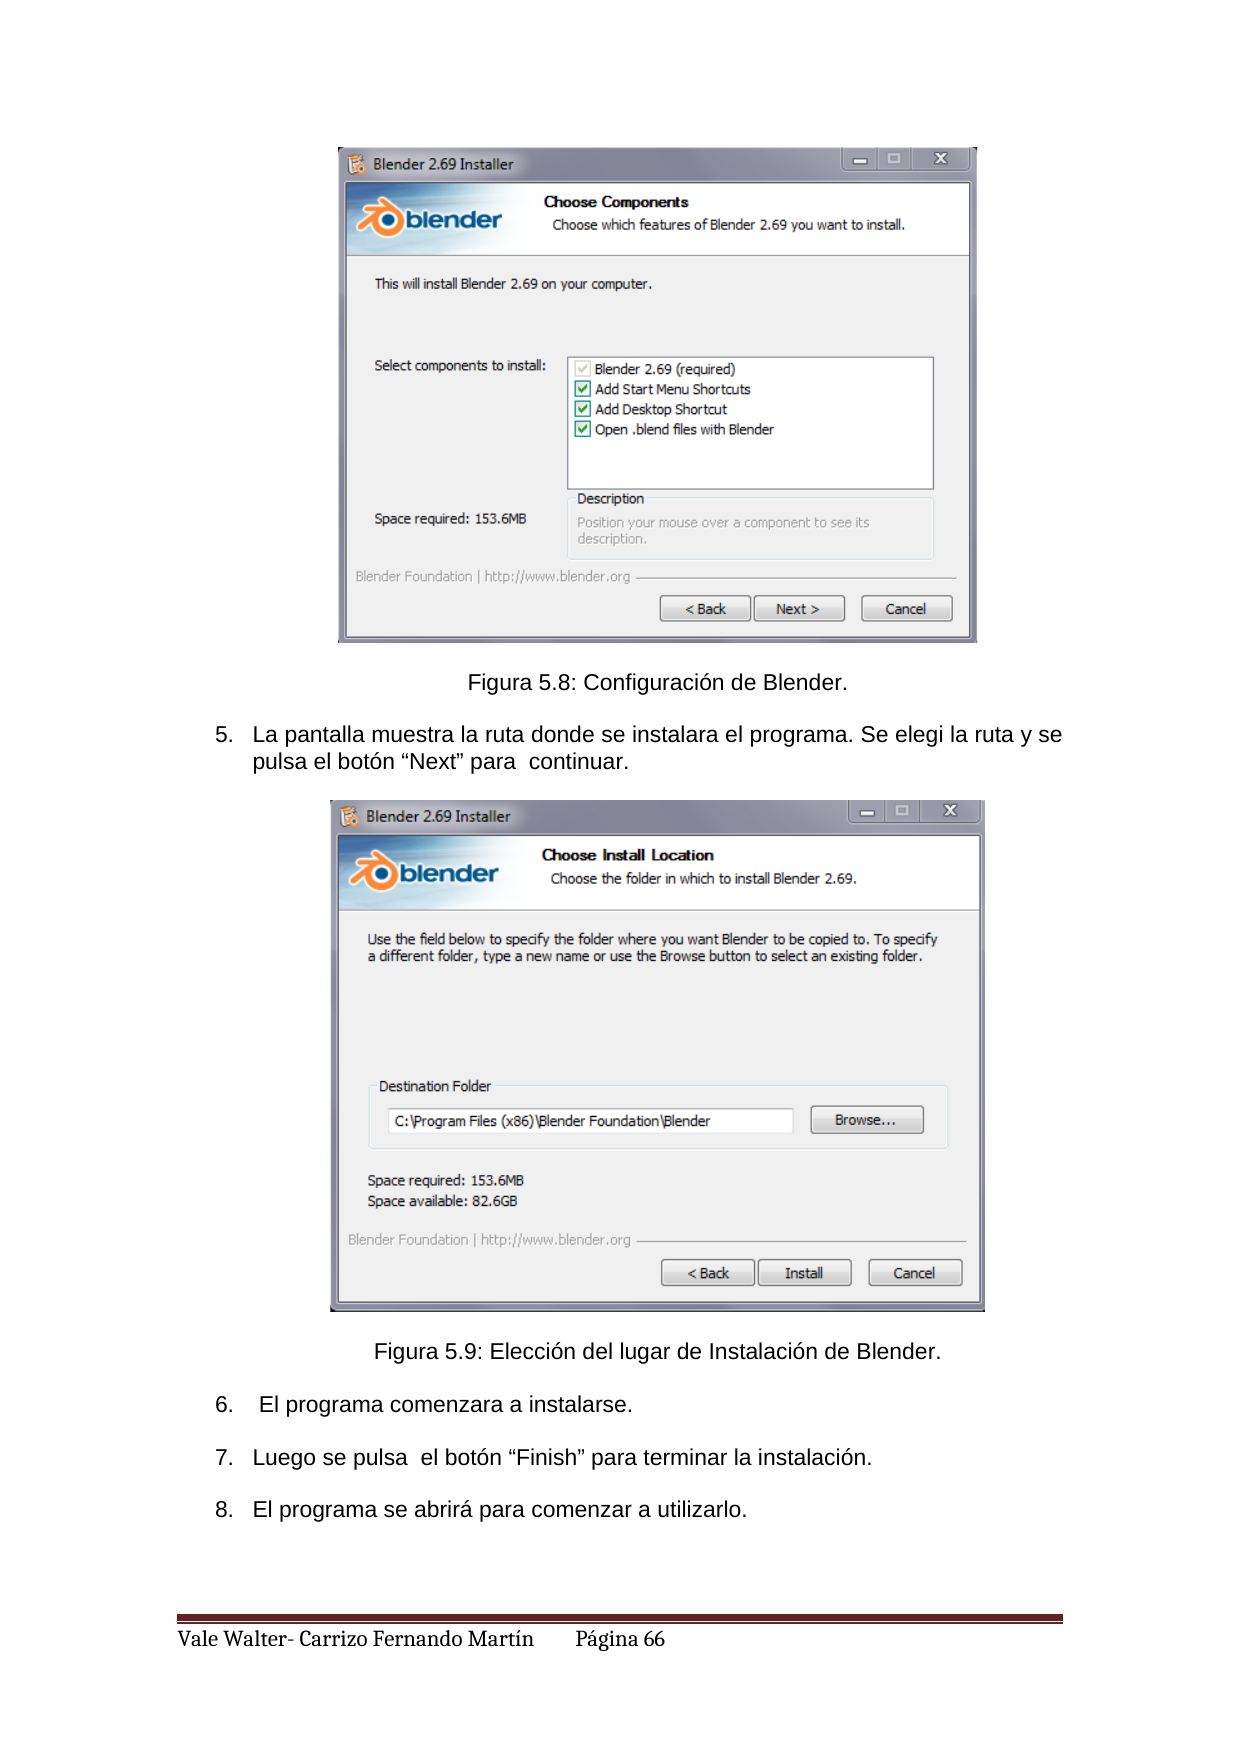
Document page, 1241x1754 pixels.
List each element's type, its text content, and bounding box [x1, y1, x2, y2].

text Figura 5.8: Configuración de Blender. [252, 669, 1063, 695]
list El programa se abrirá para comenzar a utilizarlo. [215, 1496, 1063, 1523]
picture [330, 800, 985, 1312]
list El programa comenzara a instalarse. [215, 1391, 1063, 1417]
list La pantalla muestra la ruta donde se instalara el programa. Se elegi la ruta y se pulsa el botón “Next” para continuar. [215, 721, 1063, 774]
list Luego se pulsa el botón “Finish” para terminar la instalación. [215, 1443, 1063, 1470]
text Figura 5.9: Elección del lugar de Instalación de Blender. [252, 1338, 1063, 1364]
picture [338, 147, 978, 643]
